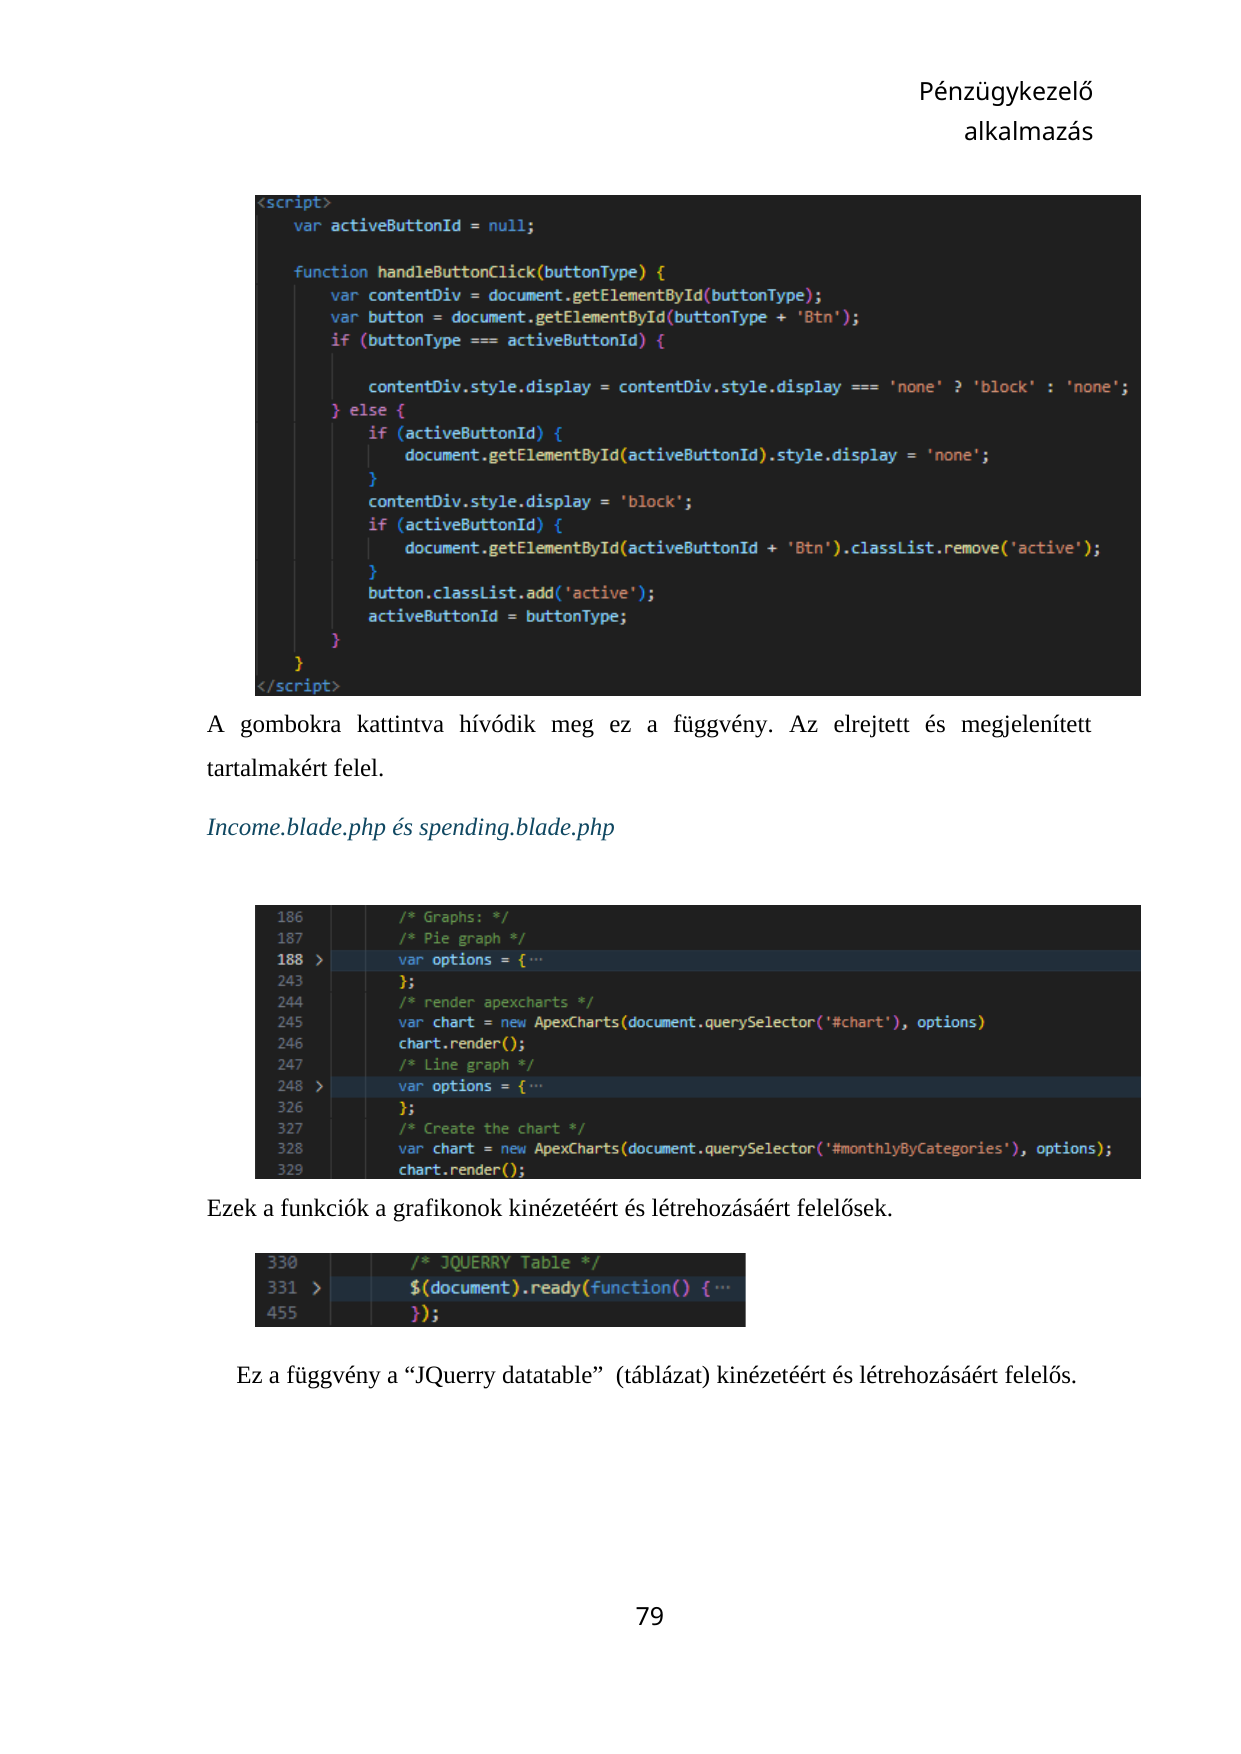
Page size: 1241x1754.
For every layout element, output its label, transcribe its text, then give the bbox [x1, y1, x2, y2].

text A gombokra kattintva hívódik meg ez a függvény. Az elrejtett és megjelenített tartalmakért felel. [207, 195, 1093, 781]
text Ezek a funkciók a grafikonok kinézetéért és létrehozásáért felelősek. [207, 906, 1093, 1222]
text Ez a függvény a “JQuerry datatable” (táblázat) kinézetéért és létrehozásáért felelős. [207, 1360, 1093, 1389]
subtitle Income.blade.php és spending.blade.php [207, 812, 1093, 841]
